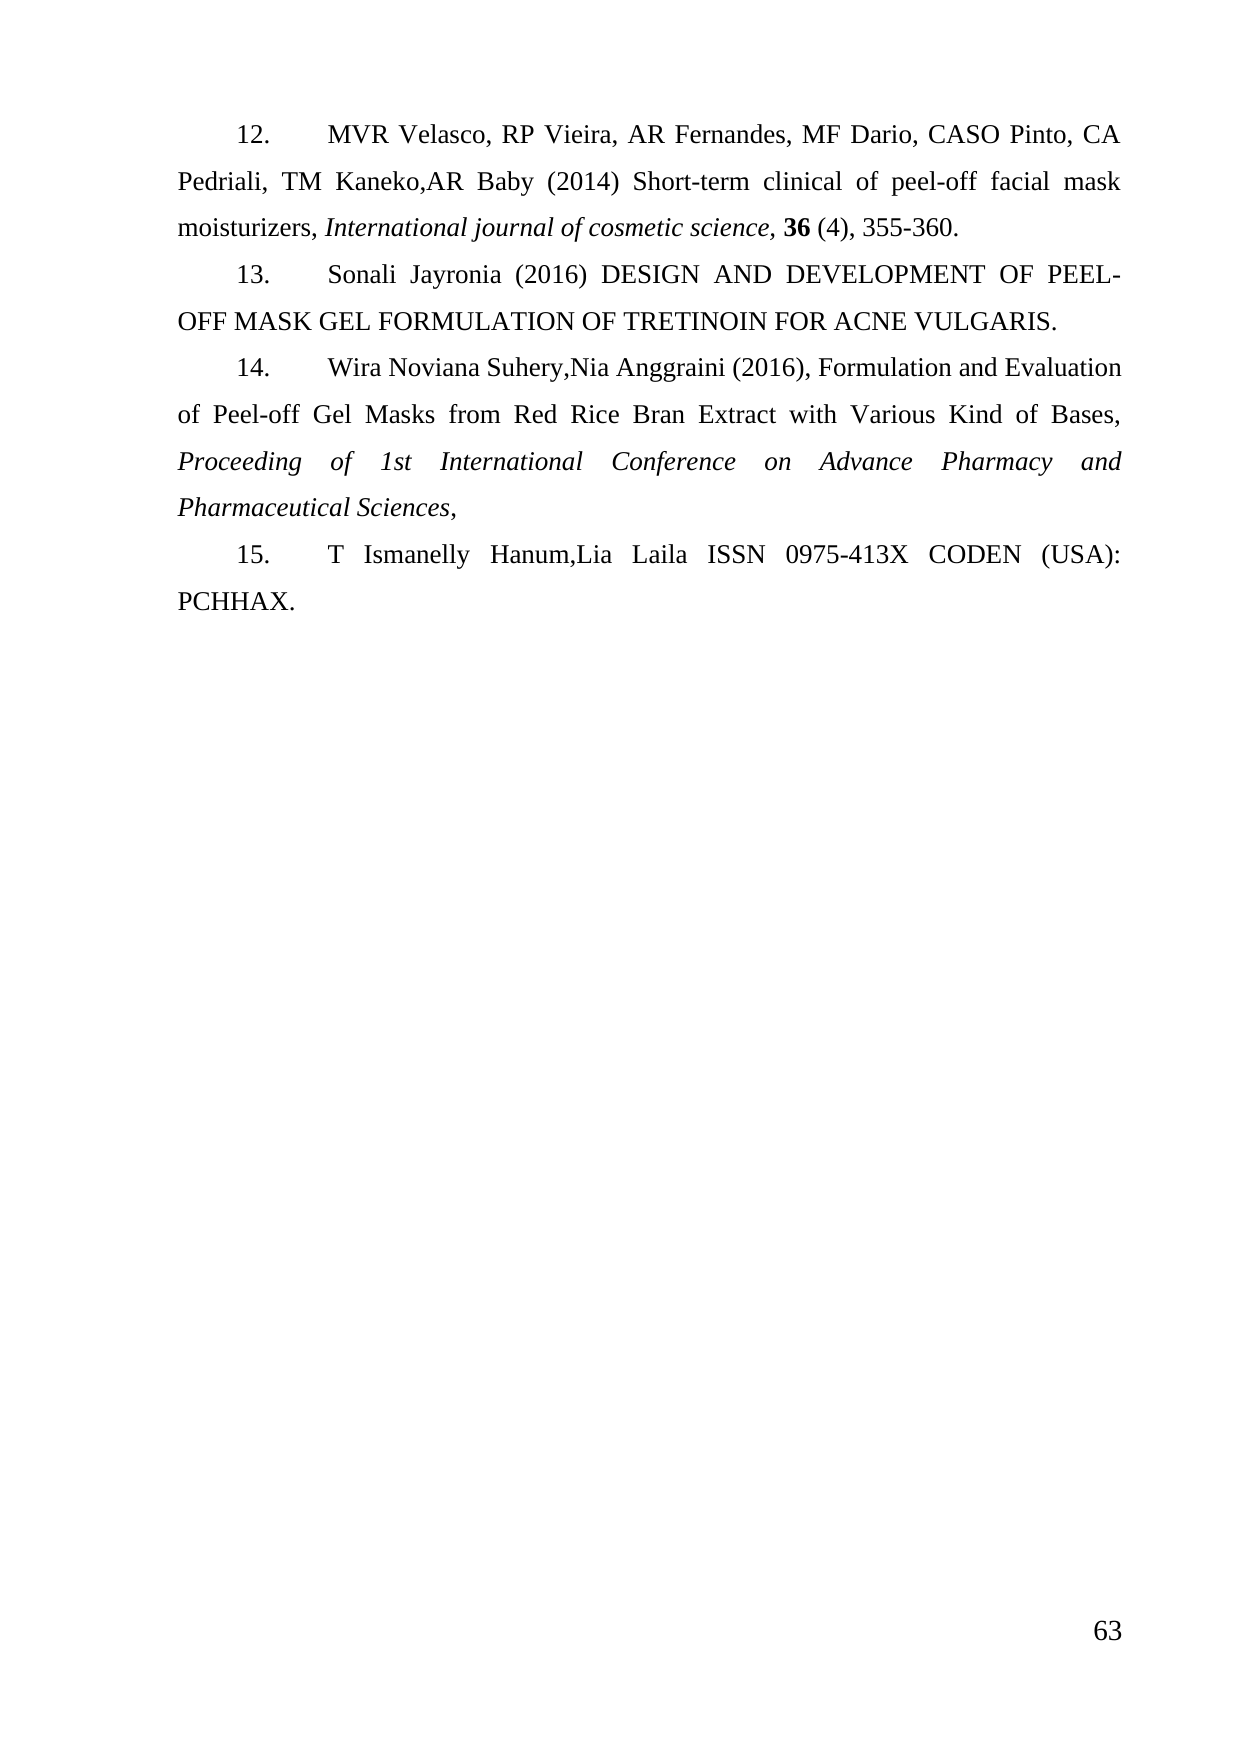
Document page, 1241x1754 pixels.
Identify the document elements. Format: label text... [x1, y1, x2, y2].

text 14. Wira Noviana Suhery,Nia Anggraini (2016), Formulation and Evaluation of Peel-off Gel Masks from Red Rice Bran Extract with Various Kind of Bases, Proceeding of 1st International Conference on Advance Pharmacy and Pharmaceutical Sciences, [177, 351, 1122, 523]
text 13. Sonali Jayronia (2016) DESIGN AND DEVELOPMENT OF PEEL-OFF MASK GEL FORMULATION OF TRETINOIN FOR ACNE VULGARIS. [177, 258, 1122, 336]
text 15. T Ismanelly Hanum,Lia Laila ISSN 0975-413X CODEN (USA): PCHHAX. [177, 538, 1122, 616]
text 12. MVR Velasco, RP Vieira, AR Fernandes, MF Dario, CASO Pinto, CA Pedriali, TM Kaneko,AR Baby (2014) Short‐term clinical of peel‐off facial mask moisturizers, International journal of cosmetic science, 36 (4), 355-360. [177, 118, 1122, 243]
